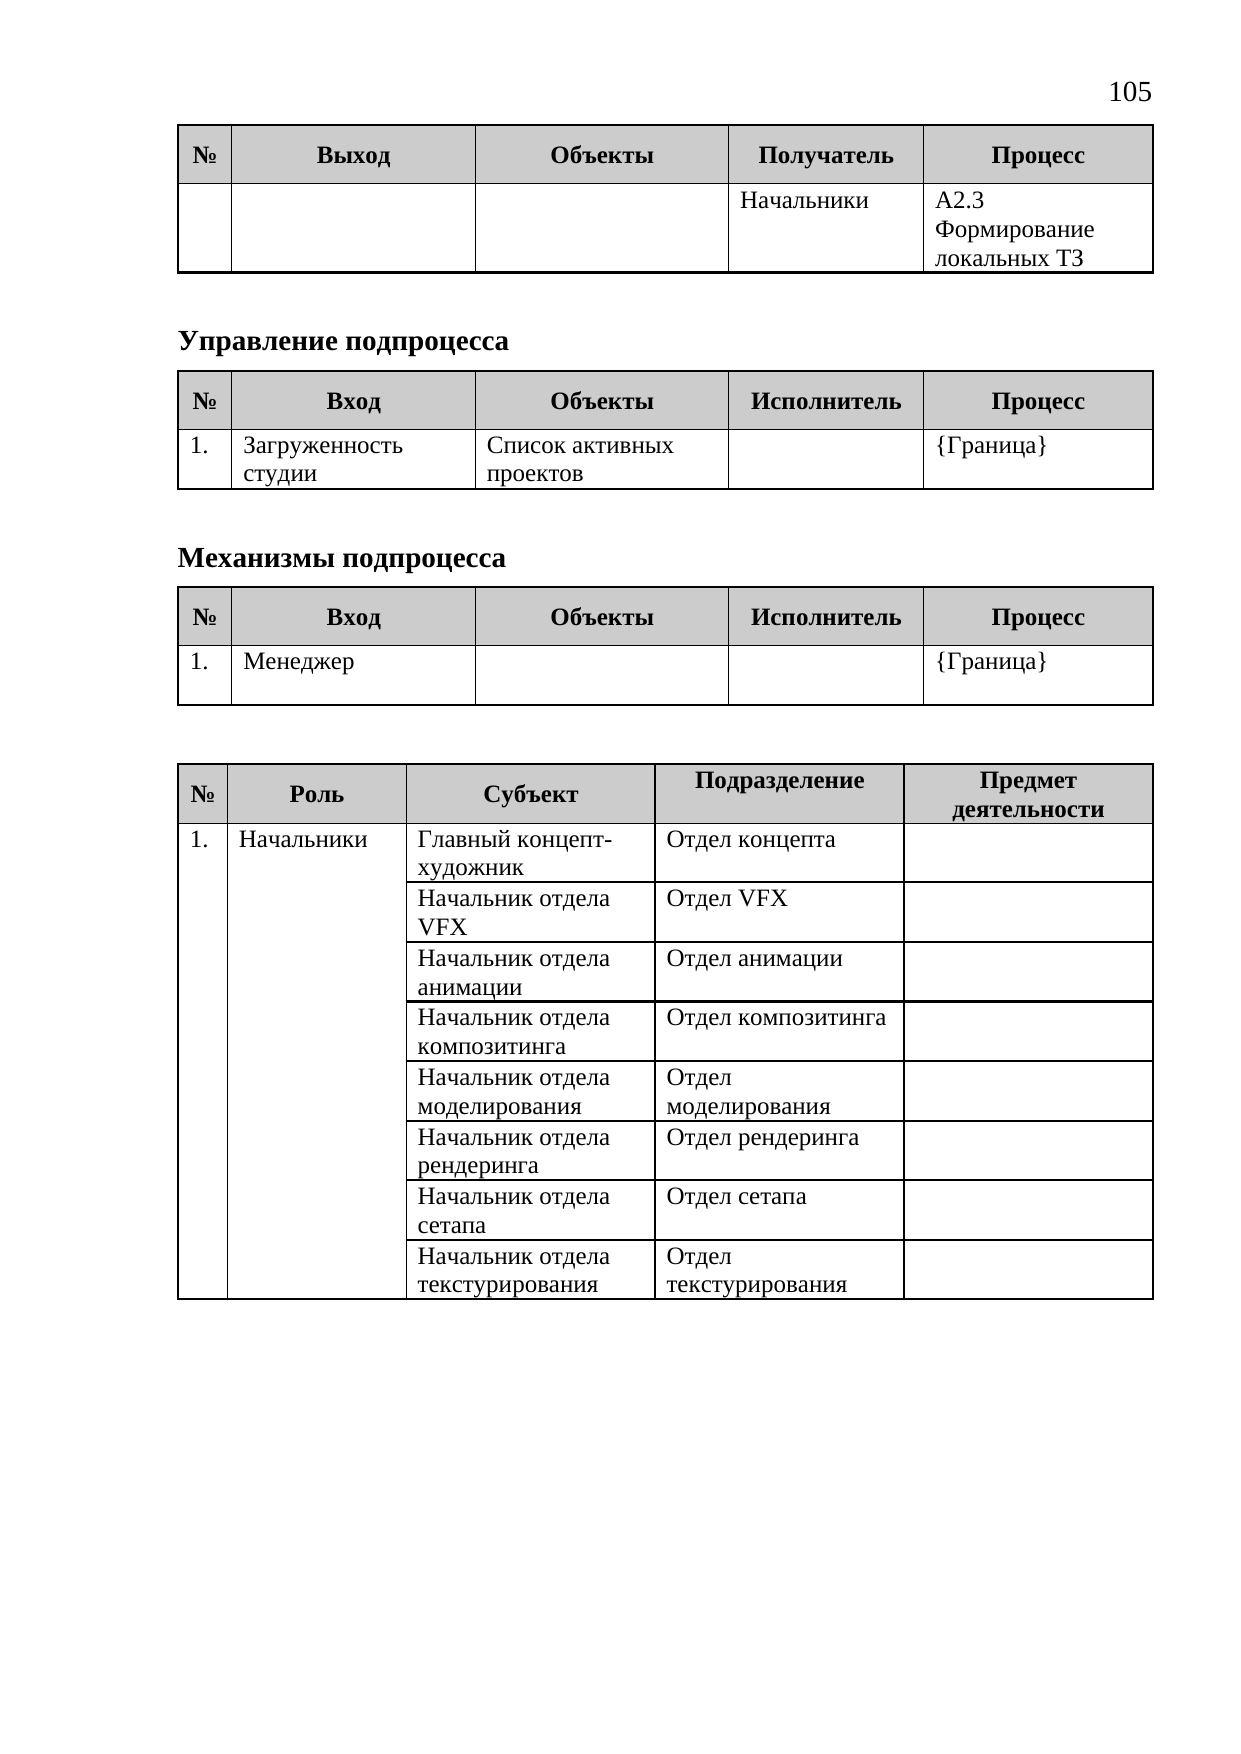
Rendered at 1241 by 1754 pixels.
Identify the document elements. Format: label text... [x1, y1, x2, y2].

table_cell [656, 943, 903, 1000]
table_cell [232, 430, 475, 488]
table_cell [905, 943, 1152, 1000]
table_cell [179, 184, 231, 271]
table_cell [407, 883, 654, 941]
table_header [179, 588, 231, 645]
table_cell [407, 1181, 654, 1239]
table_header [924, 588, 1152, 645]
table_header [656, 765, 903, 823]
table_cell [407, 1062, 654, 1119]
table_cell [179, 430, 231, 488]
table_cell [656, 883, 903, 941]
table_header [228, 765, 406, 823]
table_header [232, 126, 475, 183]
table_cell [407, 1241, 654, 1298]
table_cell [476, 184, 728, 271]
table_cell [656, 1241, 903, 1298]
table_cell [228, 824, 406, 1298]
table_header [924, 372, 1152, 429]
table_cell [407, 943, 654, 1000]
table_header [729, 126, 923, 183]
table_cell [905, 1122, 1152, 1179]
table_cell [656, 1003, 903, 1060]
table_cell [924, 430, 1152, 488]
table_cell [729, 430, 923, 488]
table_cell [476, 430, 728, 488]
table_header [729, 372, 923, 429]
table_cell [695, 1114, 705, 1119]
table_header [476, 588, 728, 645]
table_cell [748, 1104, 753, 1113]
subtitle Управление подпроцесса [177, 323, 1152, 357]
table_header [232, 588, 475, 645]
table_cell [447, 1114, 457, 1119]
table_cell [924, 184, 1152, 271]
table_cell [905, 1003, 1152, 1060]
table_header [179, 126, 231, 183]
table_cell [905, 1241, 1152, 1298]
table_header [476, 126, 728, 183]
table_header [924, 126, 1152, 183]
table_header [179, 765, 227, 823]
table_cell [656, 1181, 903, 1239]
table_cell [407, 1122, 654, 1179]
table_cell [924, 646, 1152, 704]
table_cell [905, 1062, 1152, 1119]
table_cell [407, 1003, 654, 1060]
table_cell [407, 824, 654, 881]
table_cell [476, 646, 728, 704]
subtitle Механизмы подпроцесса [177, 540, 1152, 573]
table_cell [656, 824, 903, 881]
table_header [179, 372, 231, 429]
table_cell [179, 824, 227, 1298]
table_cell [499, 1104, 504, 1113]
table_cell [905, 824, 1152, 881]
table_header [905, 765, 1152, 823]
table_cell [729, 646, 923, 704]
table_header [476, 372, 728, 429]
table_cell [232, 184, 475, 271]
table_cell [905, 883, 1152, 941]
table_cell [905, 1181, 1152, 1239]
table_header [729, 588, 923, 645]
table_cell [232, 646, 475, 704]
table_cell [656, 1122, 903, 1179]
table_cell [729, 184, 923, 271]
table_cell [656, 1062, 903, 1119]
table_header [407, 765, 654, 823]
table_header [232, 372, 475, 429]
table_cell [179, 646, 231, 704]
